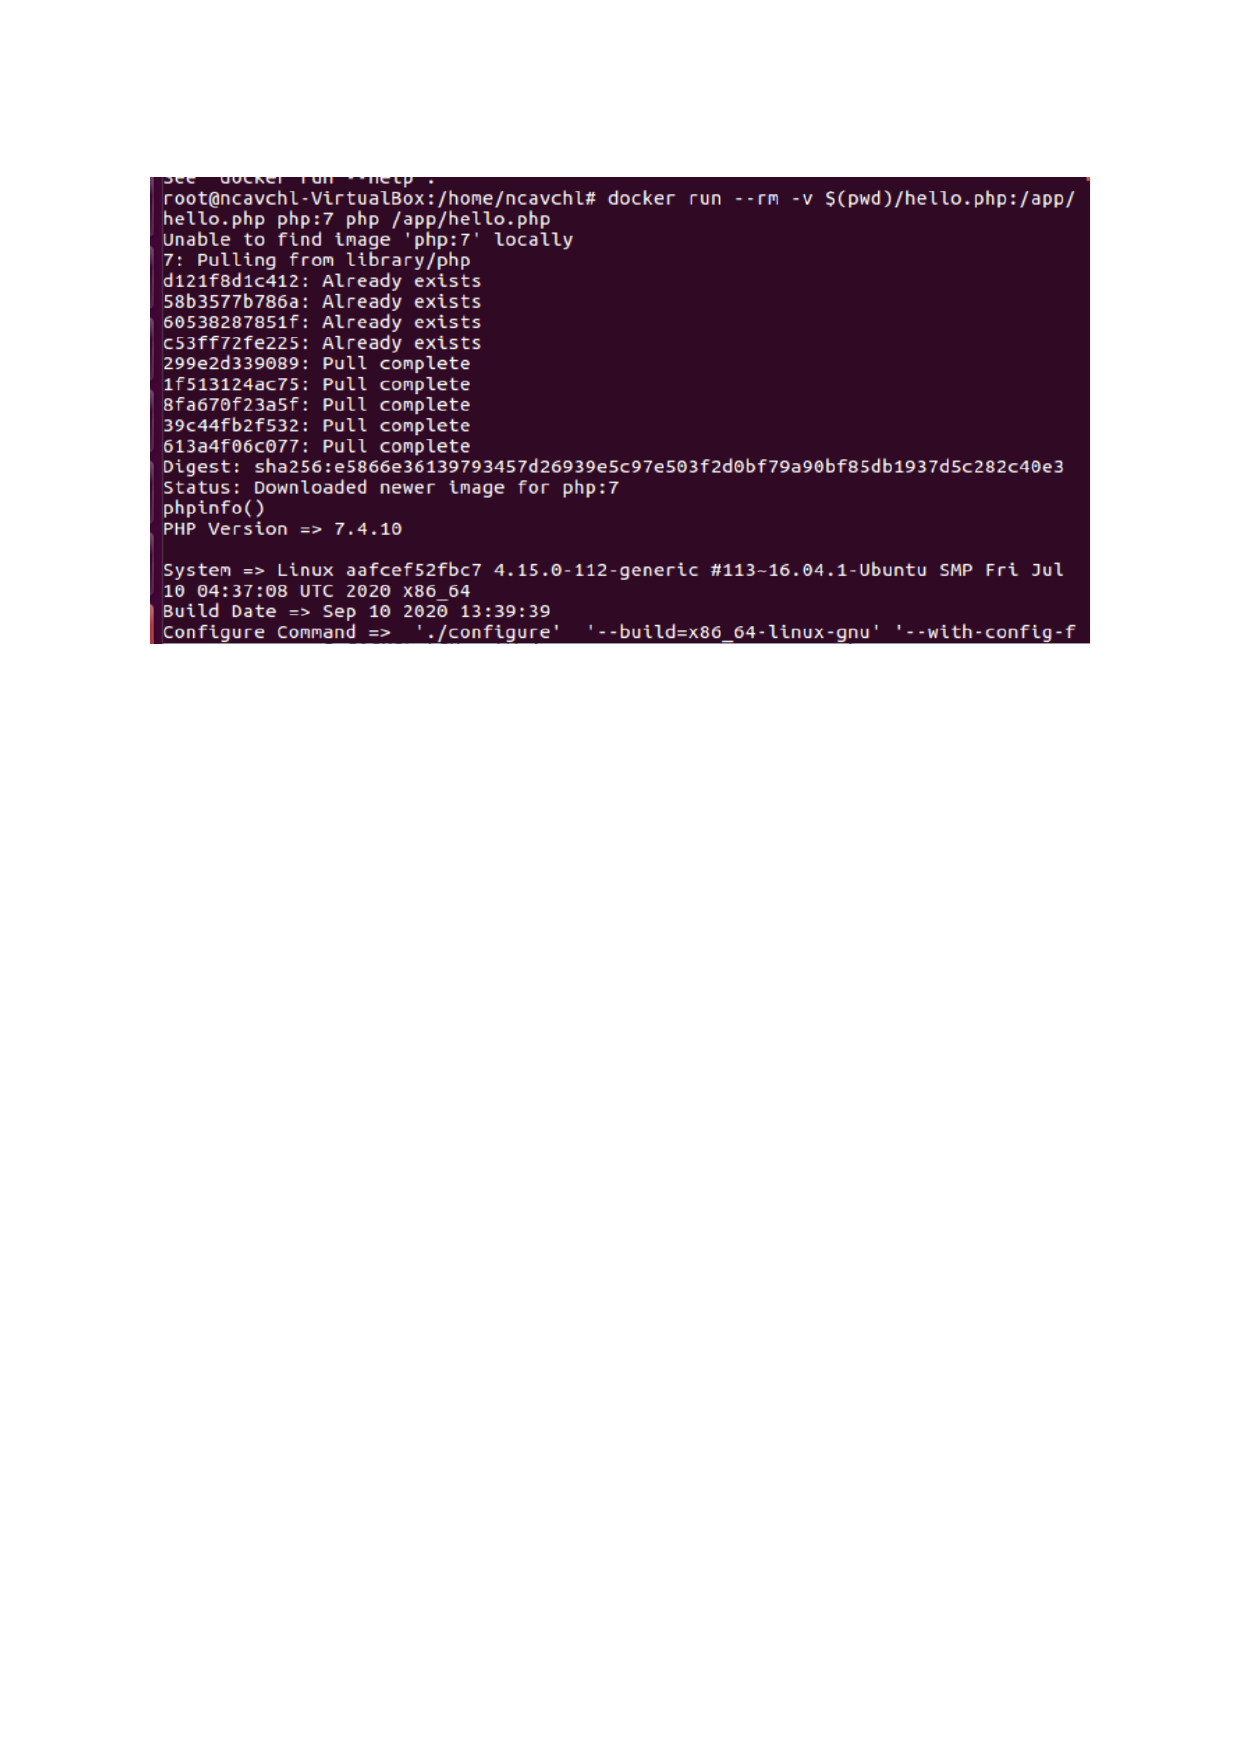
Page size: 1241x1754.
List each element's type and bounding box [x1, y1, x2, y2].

picture [150, 177, 1091, 644]
